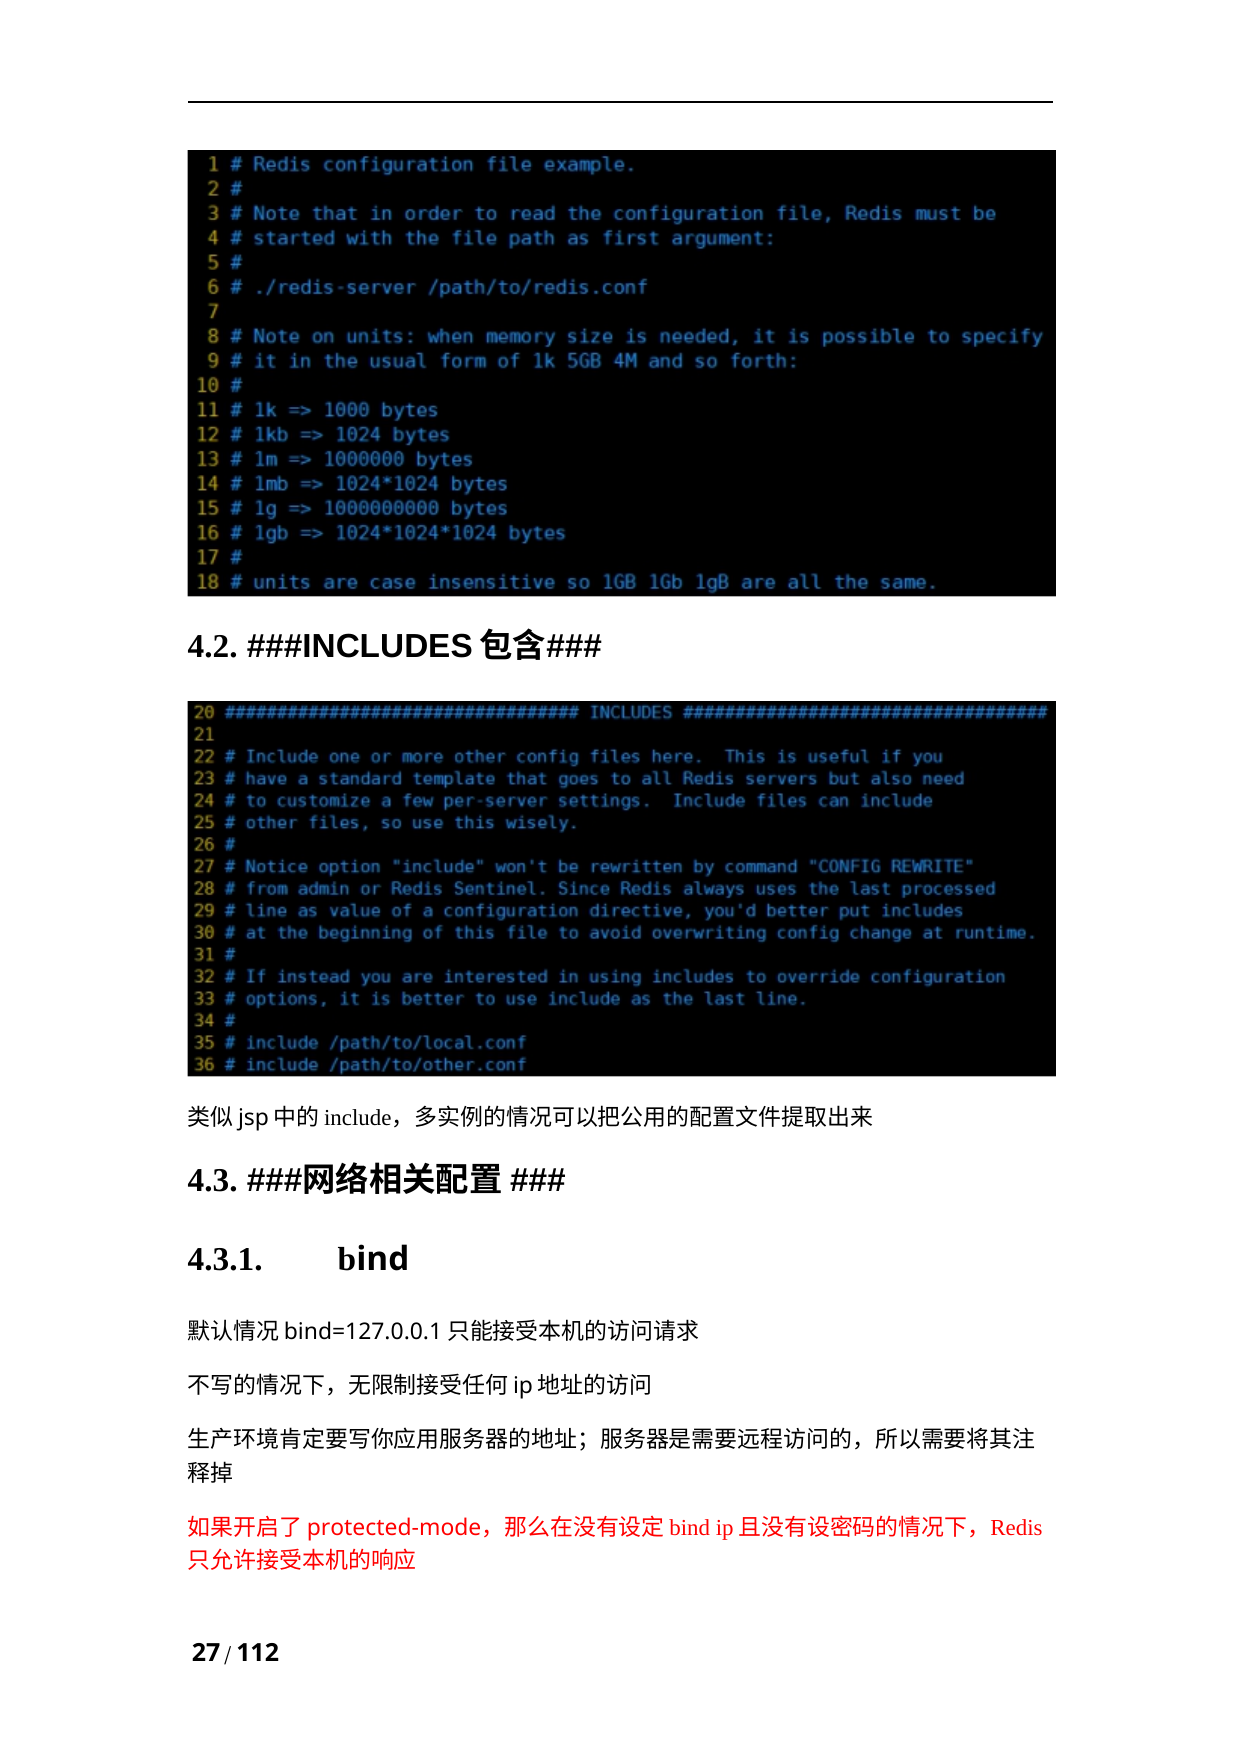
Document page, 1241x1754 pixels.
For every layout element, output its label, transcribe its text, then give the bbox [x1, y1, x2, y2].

text 如果开启了protected-mode，那么在没有设定bind ip且没有设密码的情况下，Redis只允许接受本机的响应 [187, 1508, 1053, 1575]
text 生产环境肯定要写你应用服务器的地址；服务器是需要远程访问的，所以需要将其注释掉 [187, 1421, 1053, 1488]
text 不写的情况下，无限制接受任何ip地址的访问 [187, 1367, 1053, 1400]
picture [187, 150, 1056, 598]
list ###INCLUDES包含### [187, 618, 1053, 667]
text 类似jsp中的include，多实例的情况可以把公用的配置文件提取出来 [187, 1099, 1053, 1132]
text 默认情况bind=127.0.0.1只能接受本机的访问请求 [187, 1313, 1053, 1346]
picture [187, 701, 1056, 1078]
list ###网络相关配置 ### [187, 1153, 1053, 1201]
list bind [187, 1235, 1053, 1281]
